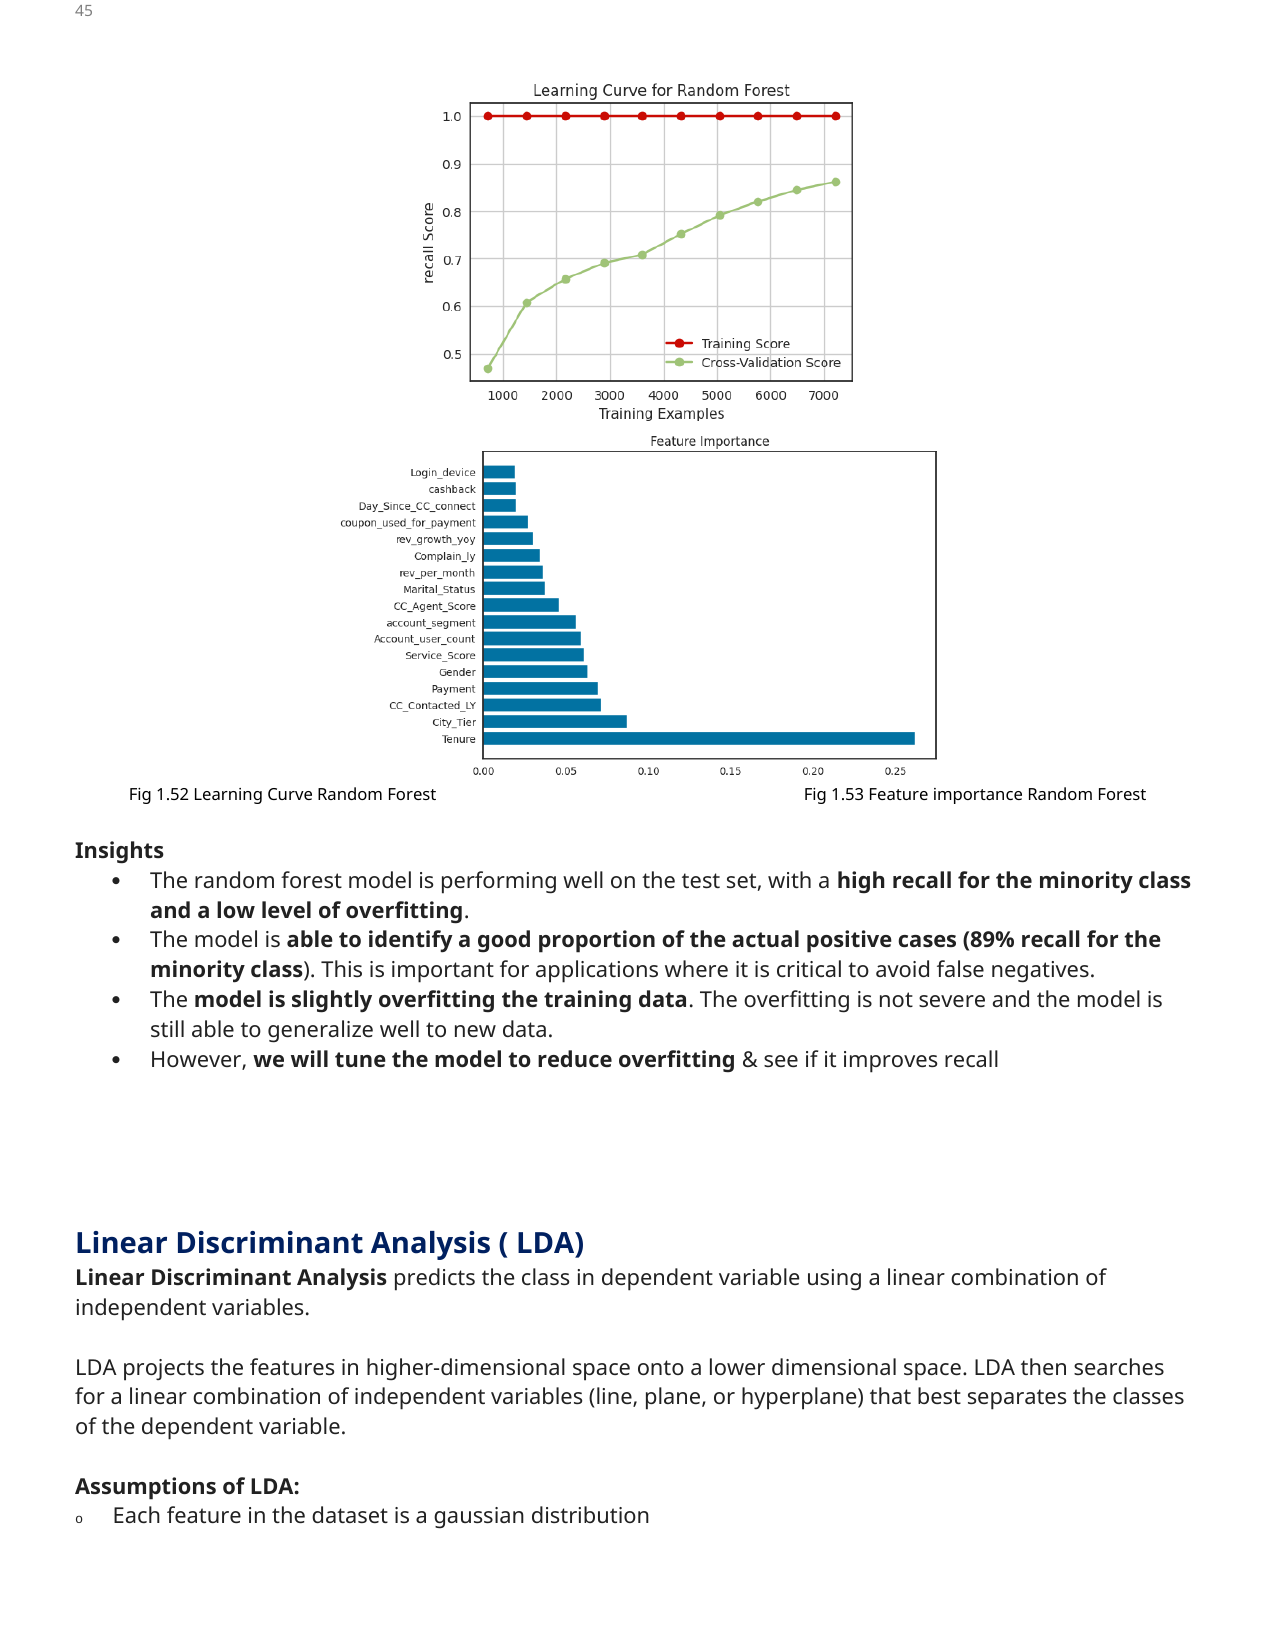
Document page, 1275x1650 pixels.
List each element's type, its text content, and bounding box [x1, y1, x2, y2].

list Each feature in the dataset is a gaussian distribution [75, 1500, 1200, 1530]
text Assumptions of LDA: [75, 1471, 1200, 1500]
text Fig 1.52 Learning Curve Random Forest Fig 1.53 Feature importance Random Forest [75, 783, 1200, 805]
text Linear Discriminant Analysis ( LDA) [75, 1222, 1200, 1262]
list The random forest model is performing well on the test set, with a high recall for the minority class and a low level of overfitting. [112, 865, 1200, 924]
list However, we will tune the model to reduce overfitting & see if it improves recall [112, 1044, 1200, 1073]
text Insights [75, 835, 1200, 865]
text LDA projects the features in higher-dimensional space onto a lower dimensional space. LDA then searches for a linear combination of independent variables (line, plane, or hyperplane) that best separates the classes of the dependent variable. [75, 1351, 1200, 1441]
list The model is able to identify a good proportion of the actual positive cases (89% recall for the minority class). This is important for applications where it is critical to avoid false negatives. [112, 924, 1200, 984]
list The model is slightly overfitting the training data. The overfitting is not severe and the model is still able to generalize well to new data. [112, 984, 1200, 1044]
text Linear Discriminant Analysis predicts the class in dependent variable using a linear combination of independent variables. [75, 1262, 1200, 1322]
picture [332, 75, 943, 783]
